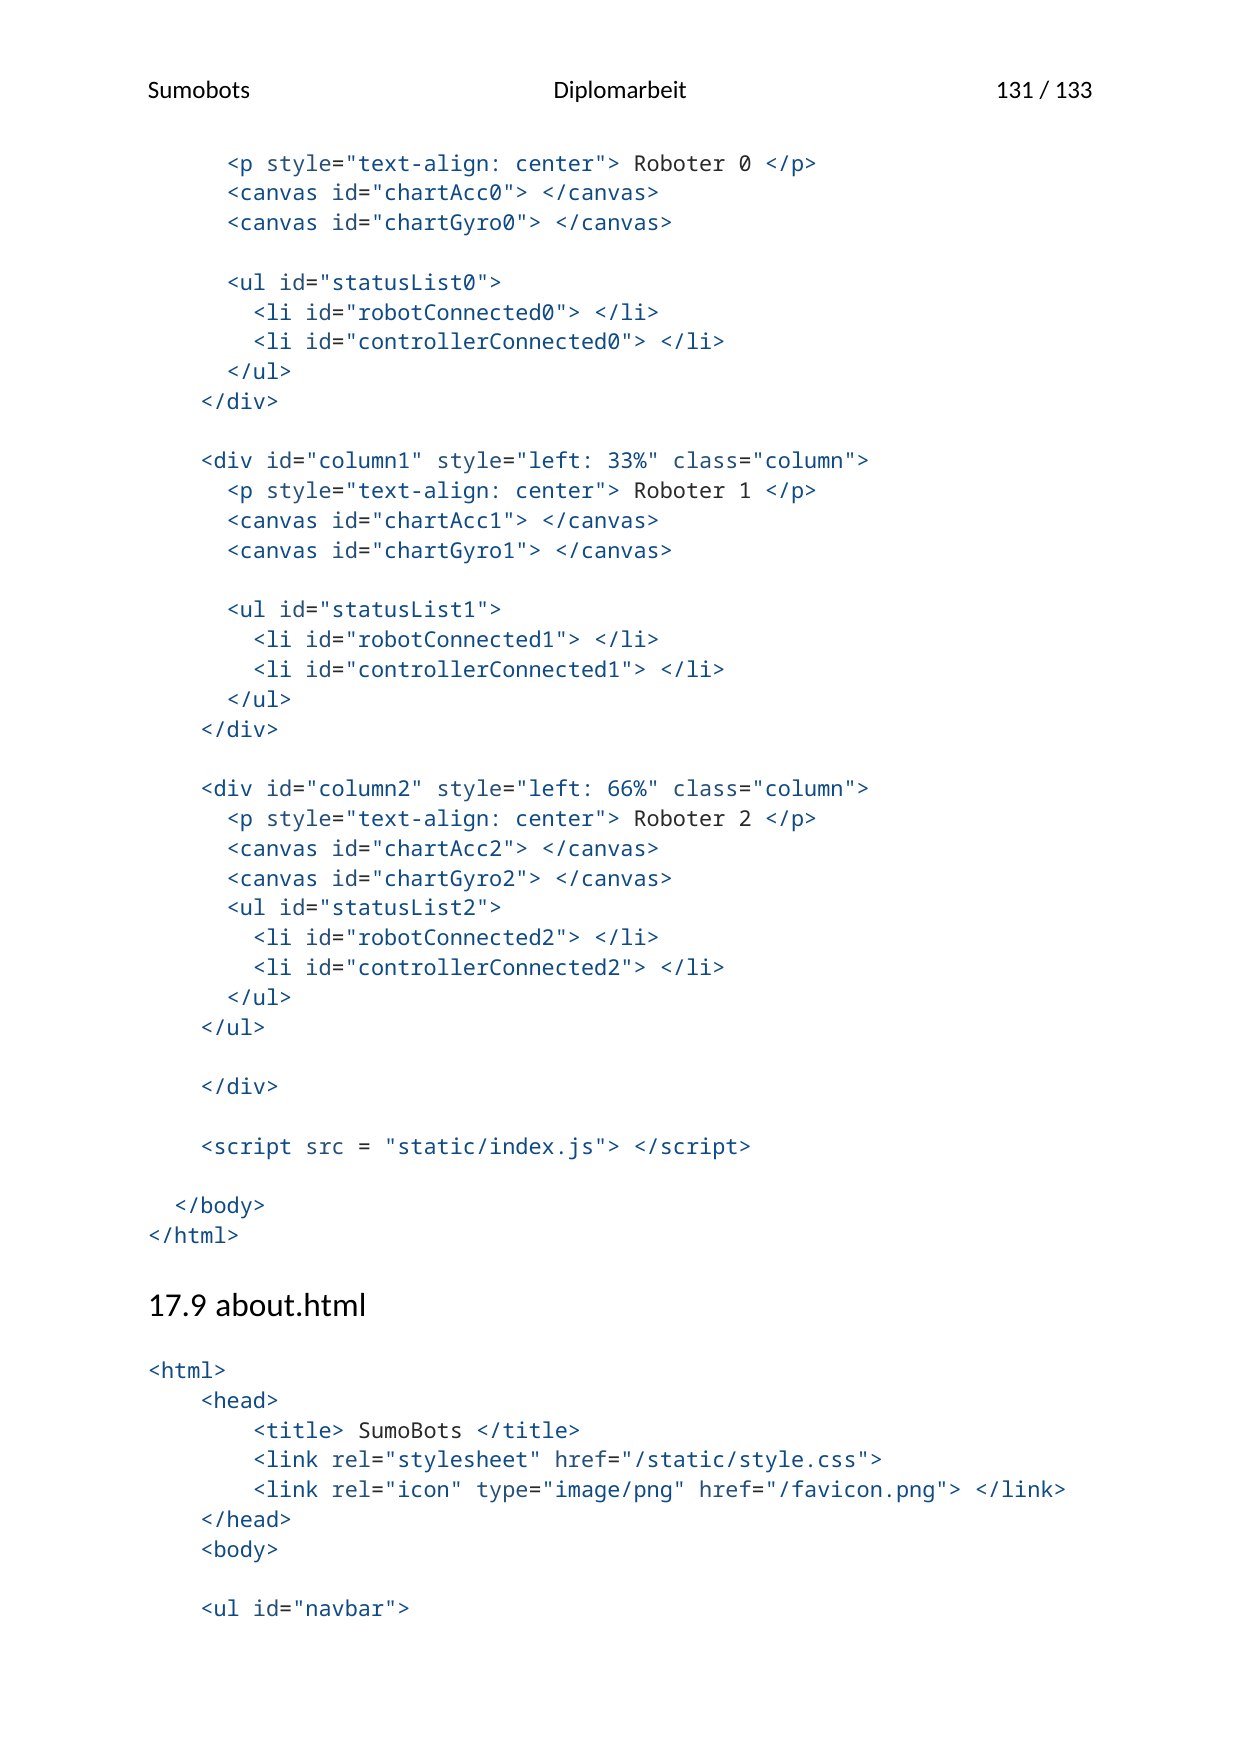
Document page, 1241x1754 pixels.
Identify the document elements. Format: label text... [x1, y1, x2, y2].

text </div> [148, 386, 1093, 416]
subtitle about.html [148, 1284, 1093, 1324]
text <canvas id="chartGyro2"> </canvas> [148, 863, 1093, 892]
text <div id="column2" style="left: 66%" class="column"> [148, 773, 1093, 803]
text <ul id="statusList2"> [148, 892, 1093, 922]
text <li id="robotConnected0"> </li> [148, 297, 1093, 326]
text <head> [148, 1385, 1093, 1415]
text </ul> [148, 1012, 1093, 1041]
text <link rel="stylesheet" href="/static/style.css"> [148, 1444, 1093, 1474]
text <body> [148, 1534, 1093, 1564]
text <ul id="statusList0"> [148, 267, 1093, 297]
text <p style="text-align: center"> Roboter 1 </p> [148, 475, 1093, 505]
text </div> [148, 714, 1093, 743]
text </ul> [148, 684, 1093, 714]
text <li id="controllerConnected2"> </li> [148, 952, 1093, 982]
text <li id="robotConnected1"> </li> [148, 624, 1093, 654]
text </body> [148, 1190, 1093, 1220]
text <ul id="statusList1"> [148, 594, 1093, 624]
text <html> [148, 1355, 1093, 1385]
text <title> SumoBots </title> [148, 1415, 1093, 1444]
text <li id="robotConnected2"> </li> [148, 922, 1093, 952]
text <div id="column1" style="left: 33%" class="column"> [148, 446, 1093, 475]
text <link rel="icon" type="image/png" href="/favicon.png"> </link> [148, 1474, 1093, 1504]
text <canvas id="chartAcc0"> </canvas> [148, 177, 1093, 207]
text <canvas id="chartGyro0"> </canvas> [148, 207, 1093, 237]
text <script src = "static/index.js"> </script> [148, 1131, 1093, 1161]
text </html> [148, 1220, 1093, 1250]
text </ul> [148, 356, 1093, 386]
text <p style="text-align: center"> Roboter 2 </p> [148, 803, 1093, 833]
text <li id="controllerConnected0"> </li> [148, 326, 1093, 356]
text </div> [148, 1071, 1093, 1101]
text <canvas id="chartAcc1"> </canvas> [148, 505, 1093, 535]
text </ul> [148, 982, 1093, 1012]
text <li id="controllerConnected1"> </li> [148, 654, 1093, 684]
text <canvas id="chartGyro1"> </canvas> [148, 535, 1093, 565]
text <p style="text-align: center"> Roboter 0 </p> [148, 148, 1093, 177]
text <canvas id="chartAcc2"> </canvas> [148, 833, 1093, 863]
text <ul id="navbar"> [148, 1593, 1093, 1623]
text </head> [148, 1504, 1093, 1534]
